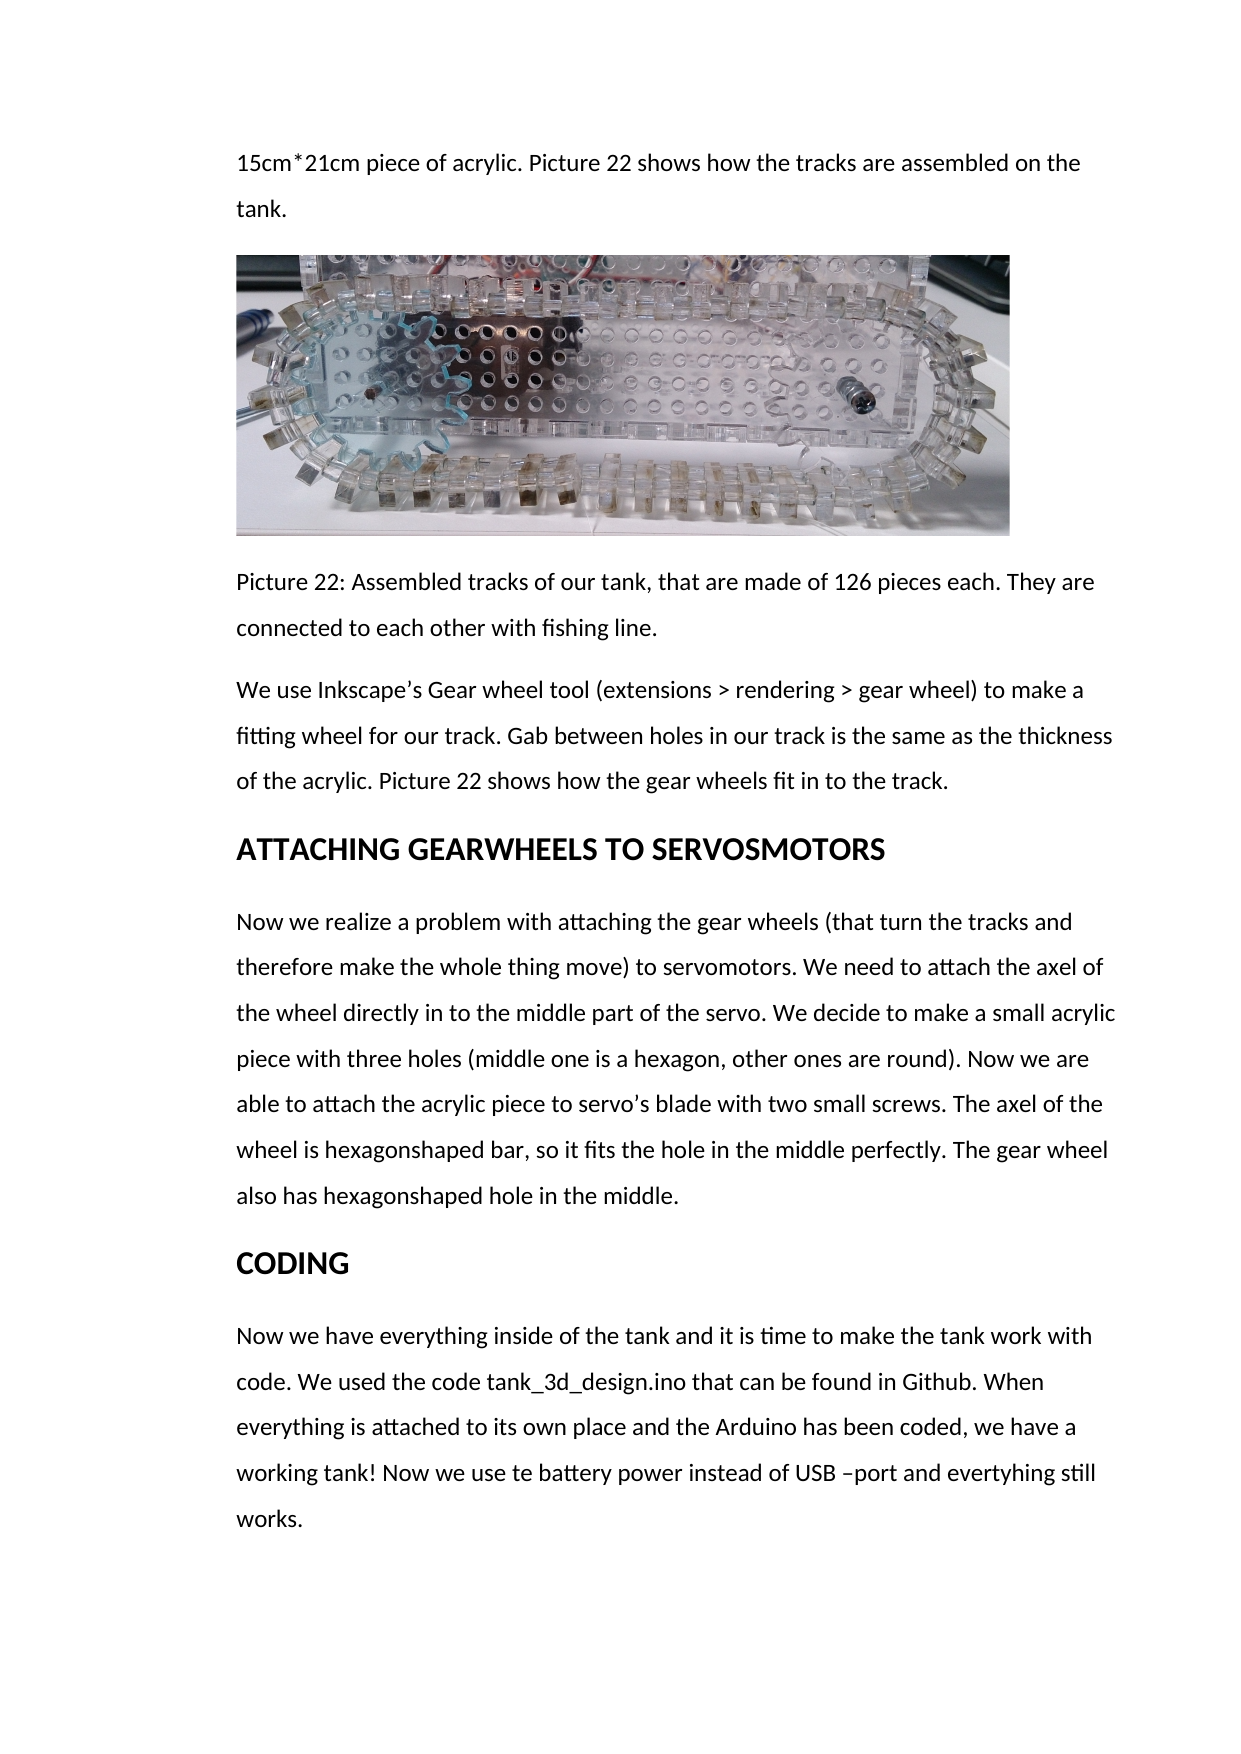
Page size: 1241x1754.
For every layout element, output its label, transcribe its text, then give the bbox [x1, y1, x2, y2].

text Picture 22: Assembled tracks of our tank, that are made of 126 pieces each. They are connected to each other with fishing line. [236, 566, 1122, 642]
text We use Inkscape’s Gear wheel tool (extensions > rendering > gear wheel) to make a fitting wheel for our track. Gab between holes in our track is the same as the thickness of the acrylic. Picture 22 shows how the gear wheels fit in to the track. [236, 674, 1122, 796]
text Now we realize a problem with attaching the gear wheels (that turn the tracks and therefore make the whole thing move) to servomotors. We need to attach the axel of the wheel directly in to the middle part of the servo. We decide to make a small acrylic piece with three holes (middle one is a hexagon, other ones are round). Now we are able to attach the acrylic piece to servo’s blade with two small screws. The axel of the wheel is hexagonshaped bar, so it fits the hole in the middle perfectly. The gear wheel also has hexagonshaped hole in the middle. [236, 906, 1122, 1211]
picture [236, 255, 1010, 536]
text ATTACHING GEARWHEELS TO SERVOSMOTORS [236, 828, 1122, 869]
text CODING [236, 1242, 1122, 1283]
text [236, 148, 1122, 224]
text Now we have everything inside of the tank and it is time to make the tank work with code. We used the code tank_3d_design.ino that can be found in Github. When everything is attached to its own place and the Arduino has been coded, we have a working tank! Now we use te battery power instead of USB –port and evertyhing still works. [236, 1320, 1122, 1533]
